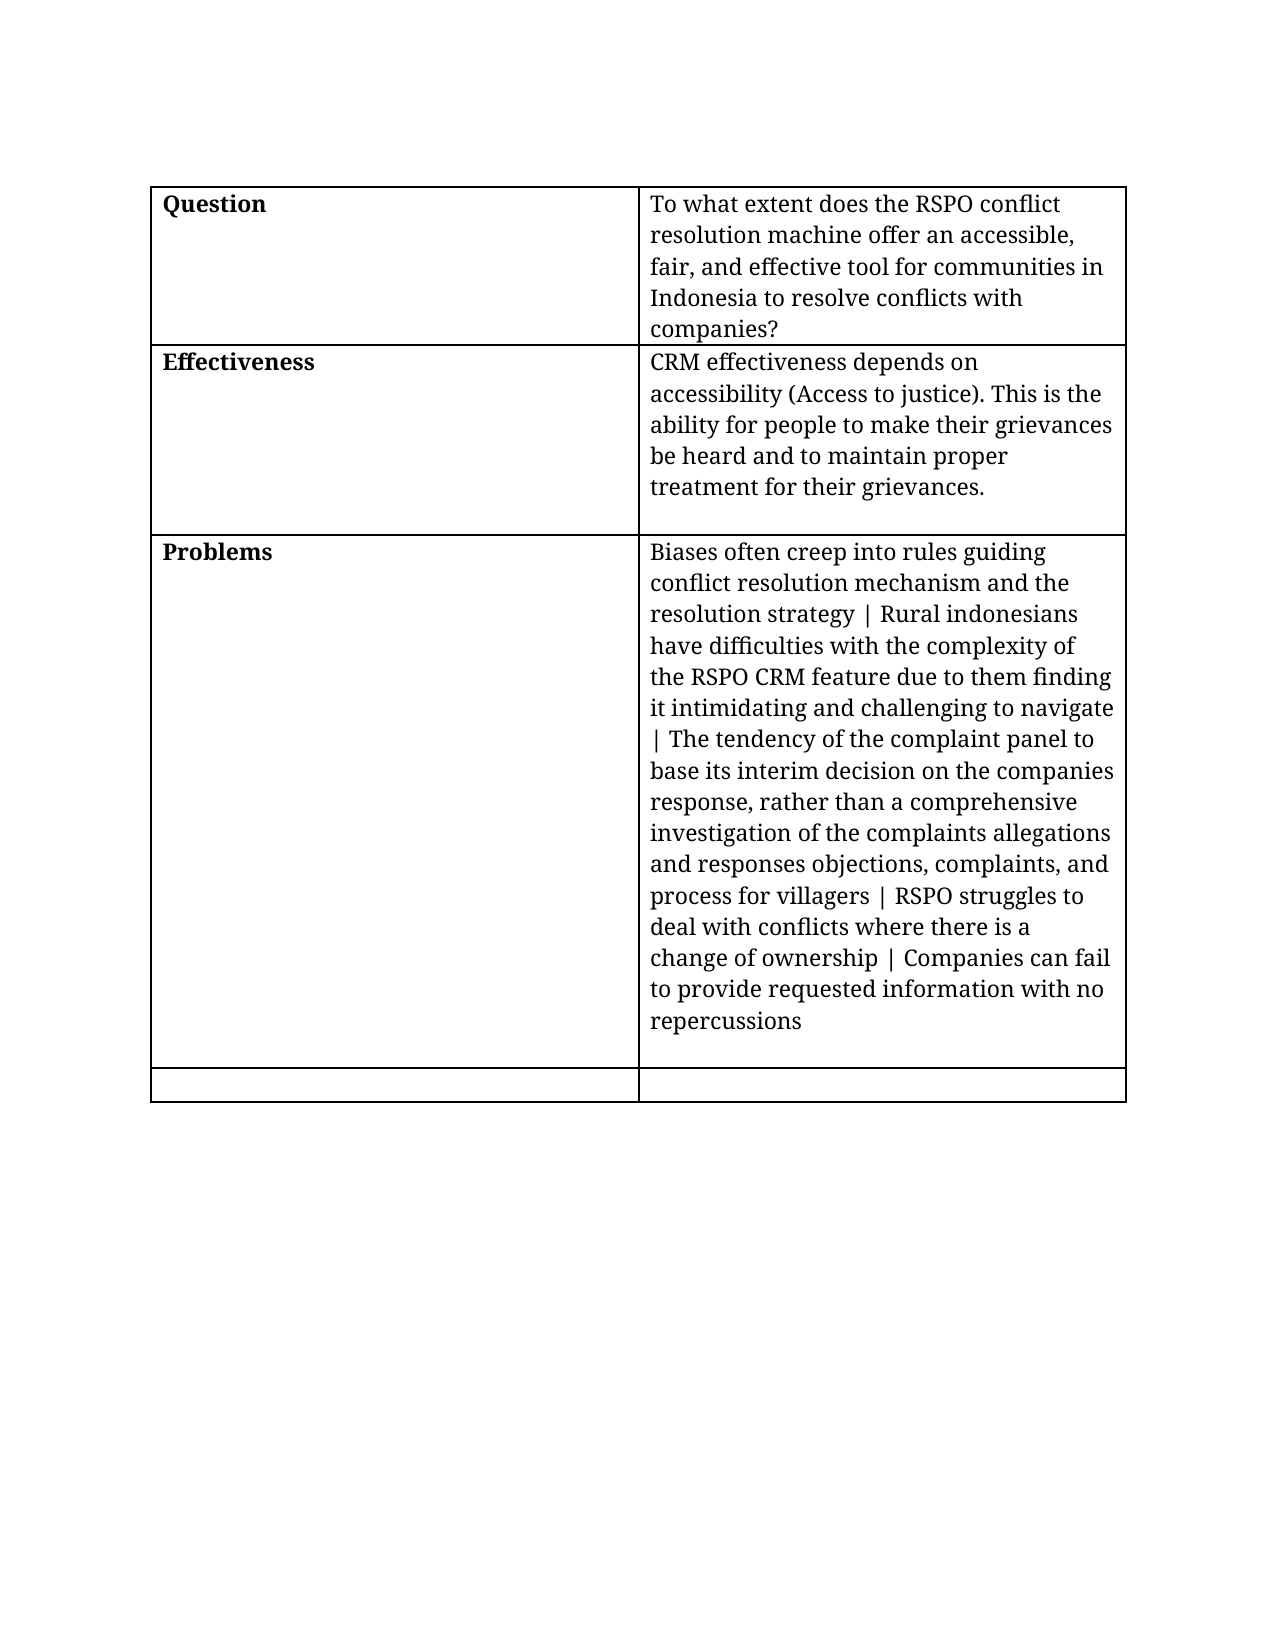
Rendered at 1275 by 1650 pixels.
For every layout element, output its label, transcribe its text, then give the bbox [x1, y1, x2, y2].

table_cell [152, 1069, 638, 1101]
table_header To what extent does the RSPO conflict resolution machine offer an accessible, fair, and effective tool for communities in Indonesia to resolve conflicts with companies? [640, 188, 1125, 344]
table_cell Problems [152, 536, 638, 1067]
table_header Question [152, 188, 638, 344]
table_cell CRM effectiveness depends on accessibility (Access to justice). This is the ability for people to make their grievances be heard and to maintain proper treatment for their grievances. [640, 346, 1125, 534]
table_cell [640, 1069, 1125, 1101]
table_cell Effectiveness [152, 346, 638, 534]
table_cell Biases often creep into rules guiding conflict resolution mechanism and the resolution strategy | Rural indonesians have difficulties with the complexity of the RSPO CRM feature due to them finding it intimidating and challenging to navigate | The tendency of the complaint panel to base its interim decision on the companies response, rather than a comprehensive investigation of the complaints allegations and responses objections, complaints, and process for villagers | RSPO struggles to deal with conflicts where there is a change of ownership | Companies can fail to provide requested information with no repercussions [640, 536, 1125, 1067]
